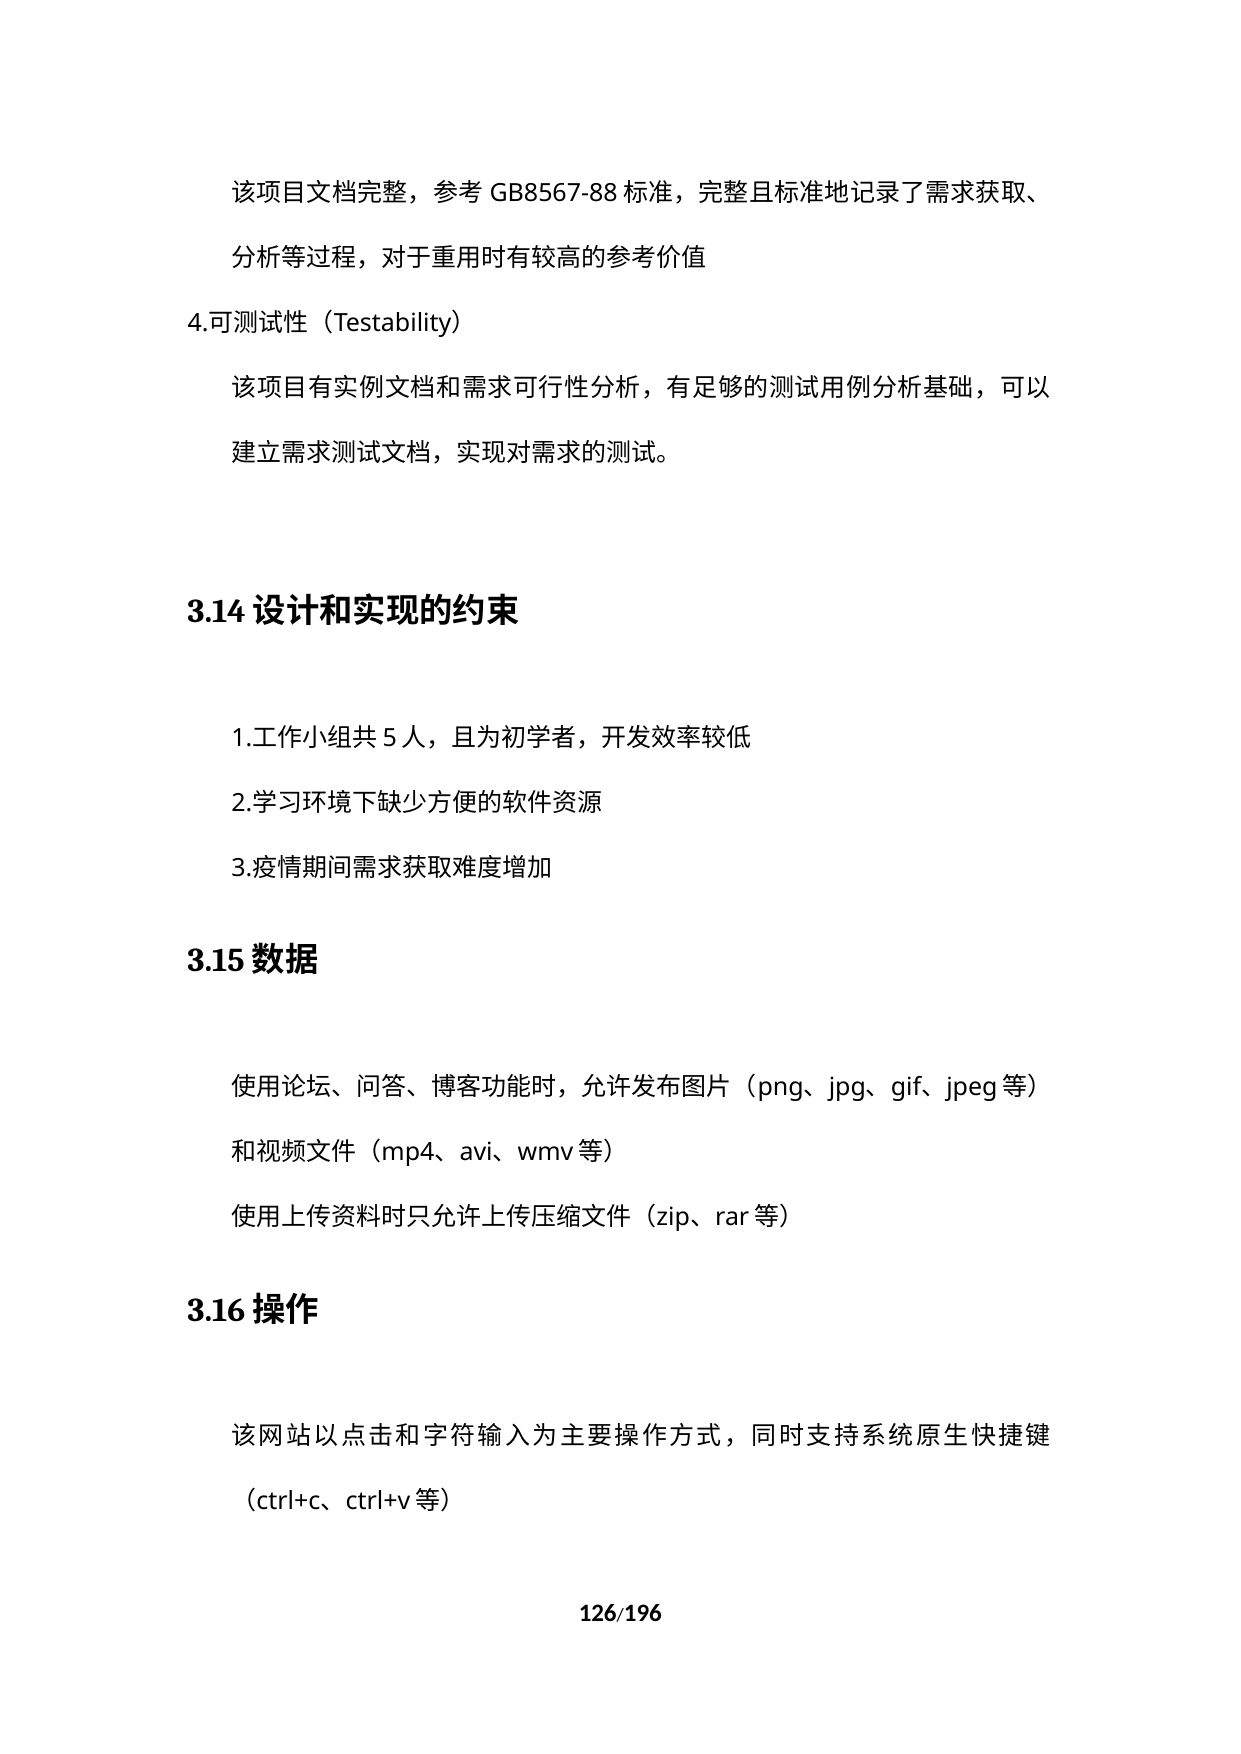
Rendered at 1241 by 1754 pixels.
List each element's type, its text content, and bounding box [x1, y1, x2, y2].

text 该项目文档完整，参考GB8567-88标准，完整且标准地记录了需求获取、分析等过程，对于重用时有较高的参考价值 [231, 158, 1053, 288]
text 2.学习环境下缺少方便的软件资源 [187, 768, 1053, 833]
text 使用上传资料时只允许上传压缩文件（zip、rar等） [187, 1182, 1053, 1247]
text 该项目有实例文档和需求可行性分析，有足够的测试用例分析基础，可以建立需求测试文档，实现对需求的测试。 [231, 353, 1053, 483]
text 该网站以点击和字符输入为主要操作方式，同时支持系统原生快捷键（ctrl+c、ctrl+v等） [231, 1401, 1053, 1531]
subtitle 3.14设计和实现的约束 [187, 576, 1053, 641]
text 3.疫情期间需求获取难度增加 [187, 833, 1053, 898]
text 使用论坛、问答、博客功能时，允许发布图片（png、jpg、gif、jpeg等）和视频文件（mp4、avi、wmv等） [231, 1052, 1053, 1182]
text 4.可测试性（Testability） [187, 288, 1053, 353]
subtitle 3.15数据 [187, 925, 1053, 990]
text 1.工作小组共5人，且为初学者，开发效率较低 [187, 703, 1053, 768]
subtitle 3.16操作 [187, 1274, 1053, 1339]
